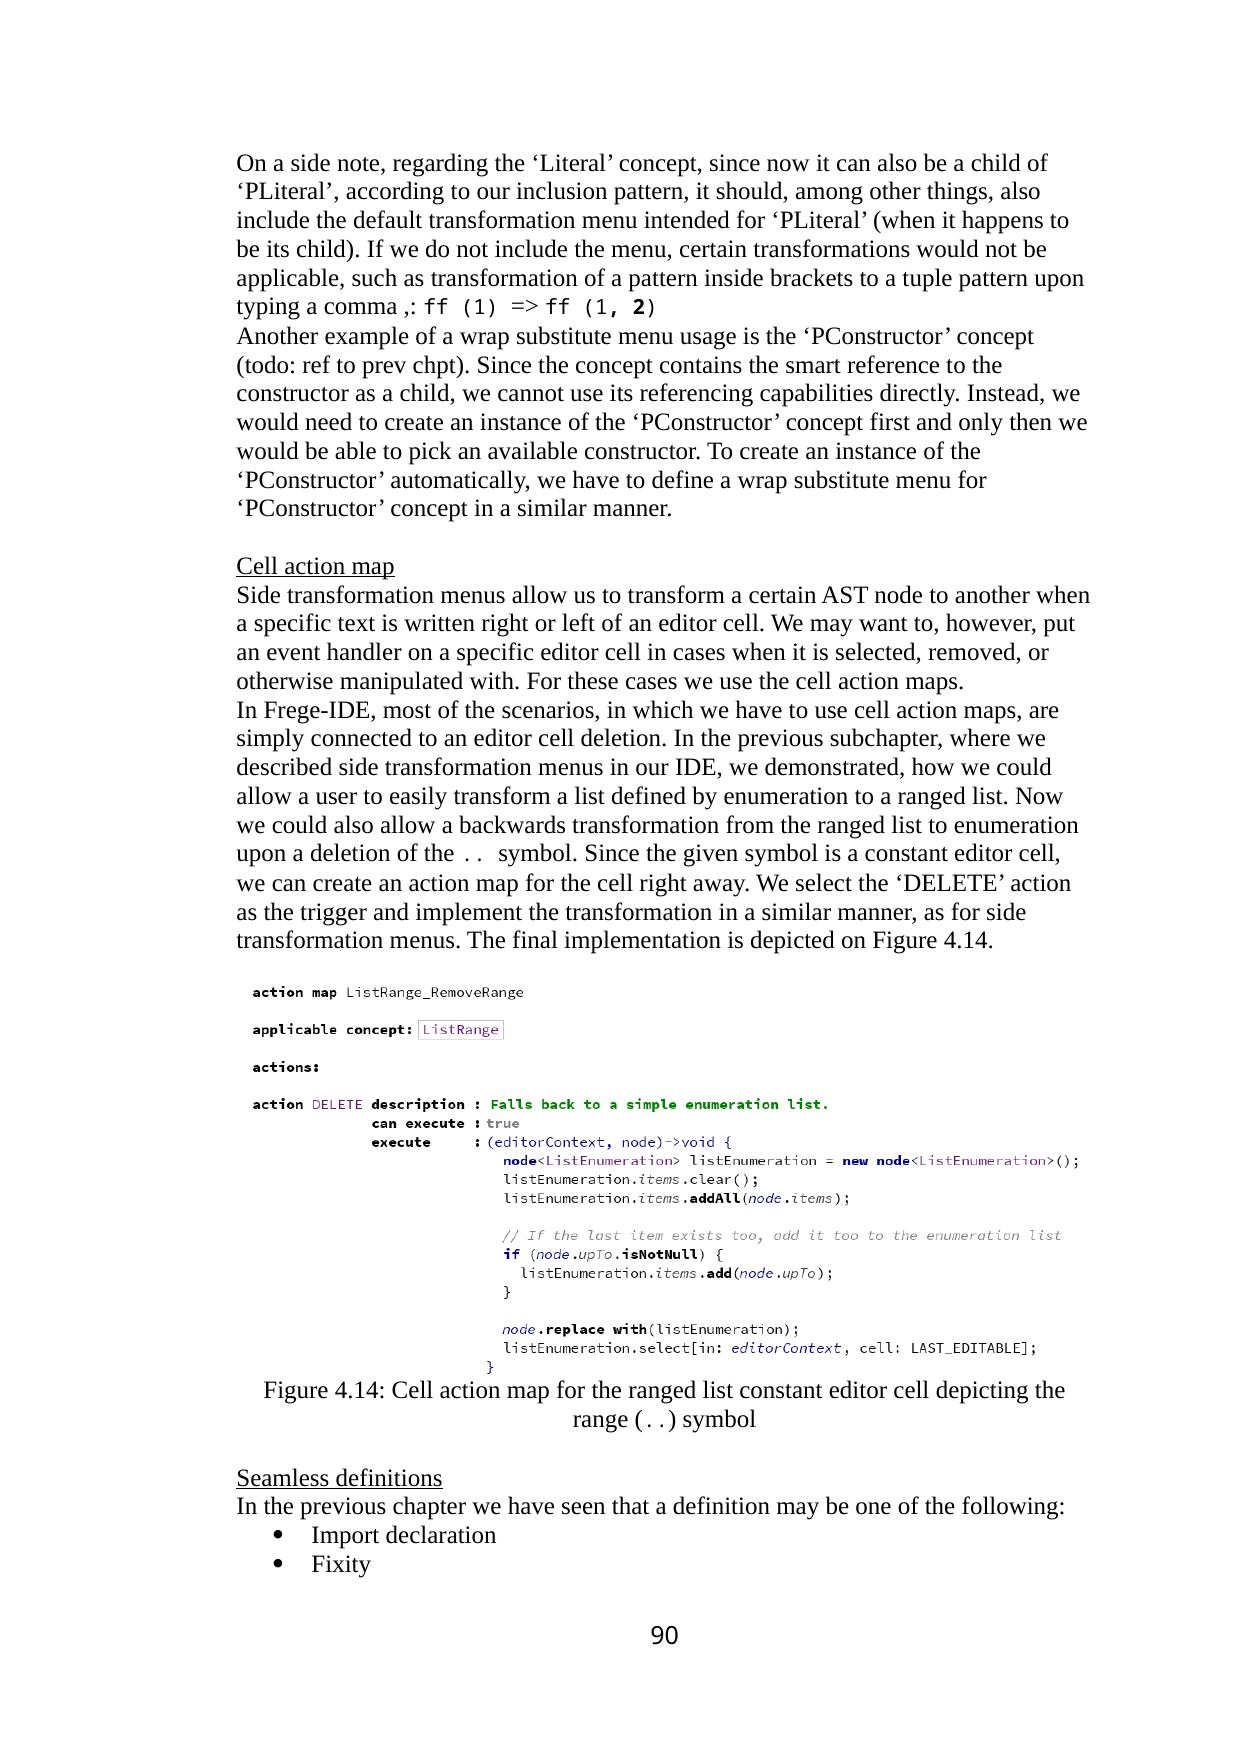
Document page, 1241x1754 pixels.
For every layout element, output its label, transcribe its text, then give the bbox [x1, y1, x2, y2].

text Seamless definitions [236, 1463, 1092, 1491]
text In the previous chapter we have seen that a definition may be one of the following: [236, 1491, 1092, 1520]
picture [246, 982, 1083, 1376]
list Import declaration [274, 1520, 1092, 1549]
text On a side note, regarding the ‘Literal’ concept, since now it can also be a child of ‘PLiteral’, according to our inclusion pattern, it should, among other things, also include the default transformation menu intended for ‘PLiteral’ (when it happens to be its child). If we do not include the menu, certain transformations would not be applicable, such as transformation of a pattern inside brackets to a tuple pattern upon typing a comma ,: ff (1) => ff (1, 2) [236, 148, 1092, 321]
text In Frege-IDE, most of the scenarios, in which we have to use cell action maps, are simply connected to an editor cell deletion. In the previous subchapter, where we described side transformation menus in our IDE, we demonstrated, how we could allow a user to easily transform a list defined by enumeration to a ranged list. Now we could also allow a backwards transformation from the ranged list to enumeration upon a deletion of the .. symbol. Since the given symbol is a constant editor cell, we can create an action map for the cell right away. We select the ‘DELETE’ action as the trigger and implement the transformation in a similar manner, as for side transformation menus. The final implementation is depicted on Figure 4.14. [236, 695, 1092, 954]
text Cell action map [236, 551, 1092, 580]
text Figure 4.14: Cell action map for the ranged list constant editor cell depicting the range (..) symbol [236, 1376, 1092, 1434]
list Fixity [274, 1549, 1092, 1578]
text Side transformation menus allow us to transform a certain AST node to another when a specific text is written right or left of an editor cell. We may want to, however, put an event handler on a specific editor cell in cases when it is selected, removed, or otherwise manipulated with. For these cases we use the cell action maps. [236, 580, 1092, 695]
text Another example of a wrap substitute menu usage is the ‘PConstructor’ concept (todo: ref to prev chpt). Since the concept contains the smart reference to the constructor as a child, we cannot use its referencing capabilities directly. Instead, we would need to create an instance of the ‘PConstructor’ concept first and only then we would be able to pick an available constructor. To create an instance of the ‘PConstructor’ automatically, we have to define a wrap substitute menu for ‘PConstructor’ concept in a similar manner. [236, 321, 1092, 522]
